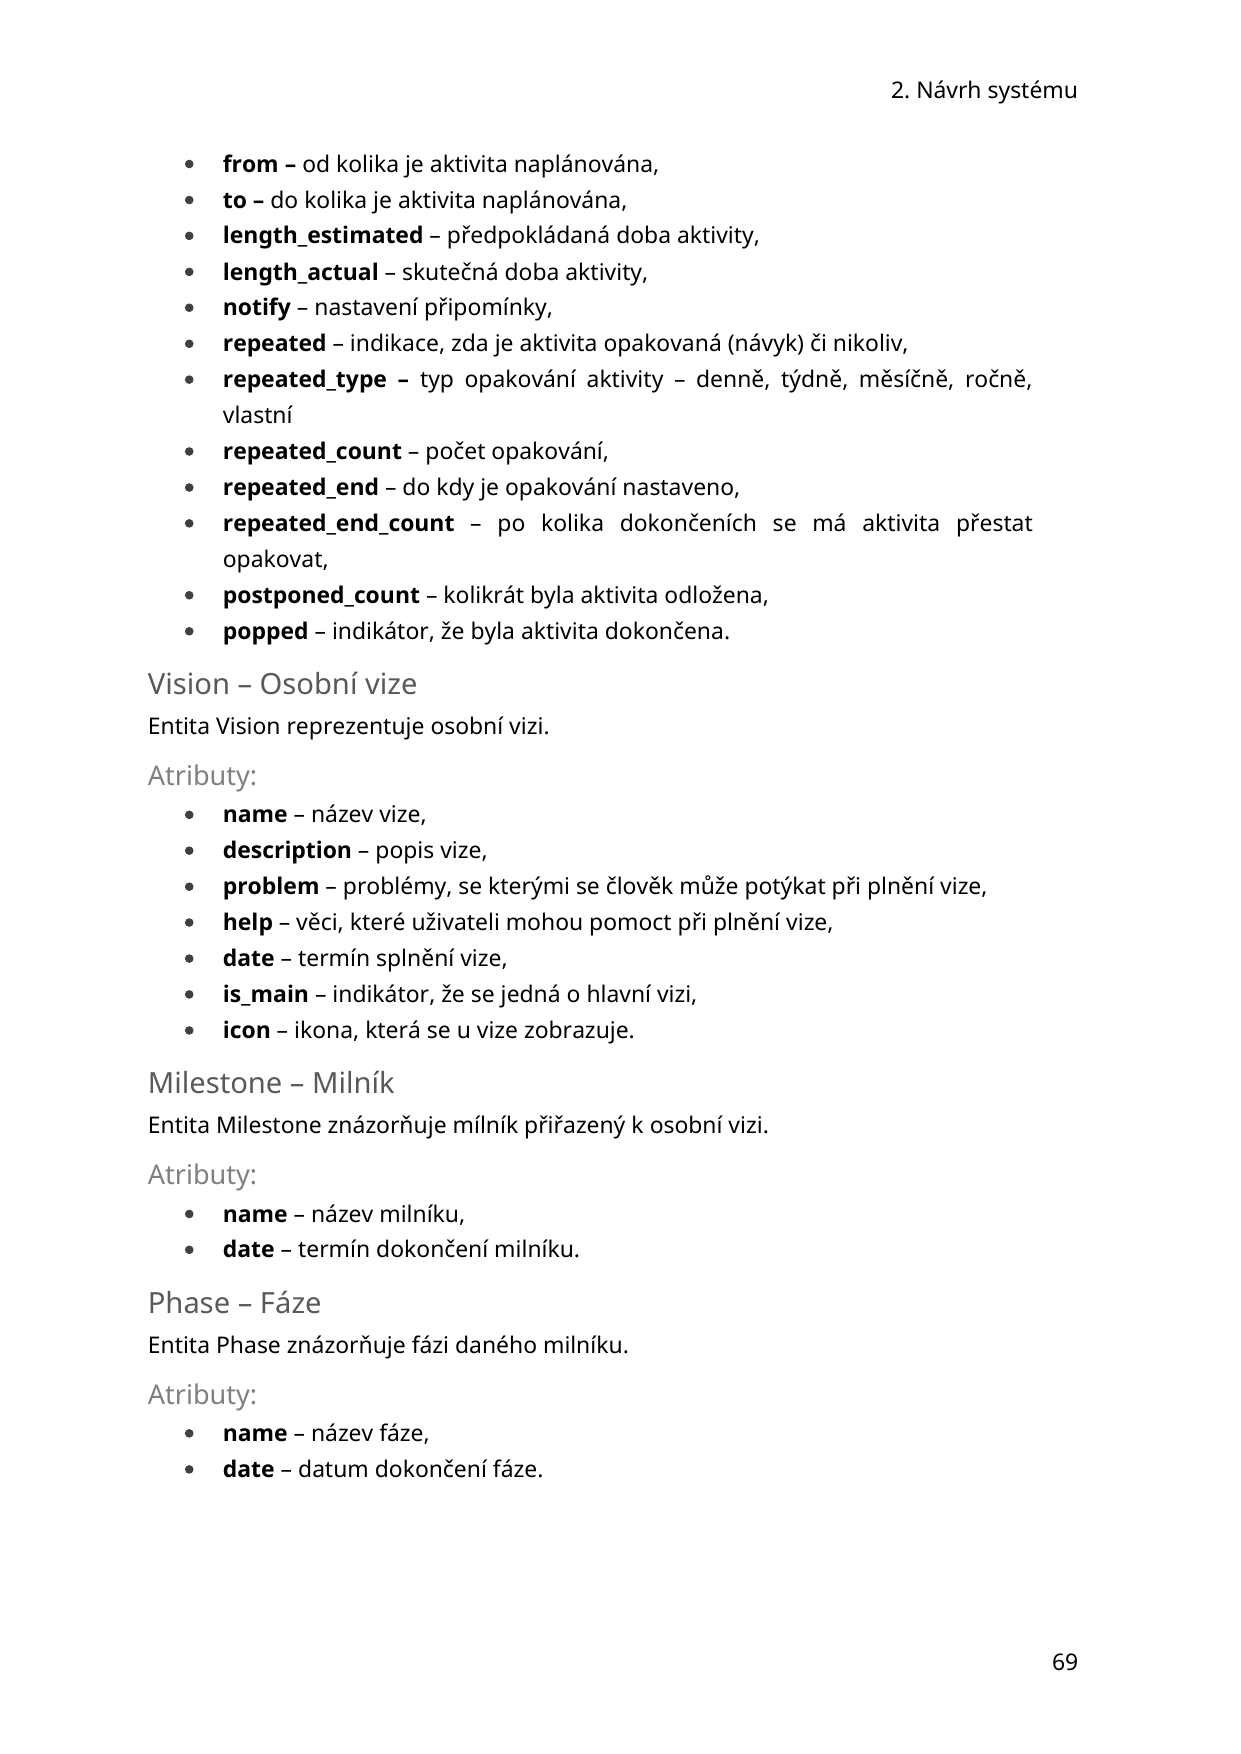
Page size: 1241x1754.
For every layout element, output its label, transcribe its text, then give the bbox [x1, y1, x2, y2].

list repeated_count – počet opakování, [185, 435, 1033, 466]
list help – věci, které uživateli mohou pomoct při plnění vize, [185, 906, 1033, 937]
subtitle Atributy: [148, 1375, 1033, 1412]
list length_estimated – předpokládaná doba aktivity, [185, 219, 1033, 251]
list description – popis vize, [185, 834, 1033, 866]
list repeated_end – do kdy je opakování nastaveno, [185, 471, 1033, 502]
list problem – problémy, se kterými se člověk může potýkat při plnění vize, [185, 870, 1033, 901]
text Entita Phase znázorňuje fázi daného milníku. [148, 1329, 1033, 1360]
list postponed_count – kolikrát byla aktivita odložena, [185, 579, 1033, 610]
list name – název fáze, [185, 1417, 1033, 1448]
subtitle Milestone – Milník [148, 1062, 1033, 1102]
list length_actual – skutečná doba aktivity, [185, 255, 1033, 287]
list notify – nastavení připomínky, [185, 291, 1033, 323]
list popped – indikátor, že byla aktivita dokončena. [185, 615, 1033, 646]
text Entita Milestone znázorňuje mílník přiřazený k osobní vizi. [148, 1109, 1033, 1141]
subtitle Atributy: [148, 756, 1033, 793]
list date – datum dokončení fáze. [185, 1453, 1033, 1484]
list date – termín splnění vize, [185, 942, 1033, 973]
list icon – ikona, která se u vize zobrazuje. [185, 1014, 1033, 1045]
list date – termín dokončení milníku. [185, 1233, 1033, 1265]
text Entita Vision reprezentuje osobní vizi. [148, 710, 1033, 741]
subtitle Vision – Osobní vize [148, 663, 1033, 703]
list is_main – indikátor, že se jedná o hlavní vizi, [185, 978, 1033, 1009]
subtitle Phase – Fáze [148, 1282, 1033, 1322]
list repeated_end_count – po kolika dokončeních se má aktivita přestat opakovat, [185, 507, 1033, 574]
subtitle Atributy: [148, 1156, 1033, 1192]
list name – název milníku, [185, 1197, 1033, 1229]
list from – od kolika je aktivita naplánována, [185, 148, 1033, 179]
list repeated – indikace, zda je aktivita opakovaná (návyk) či nikoliv, [185, 327, 1033, 358]
list repeated_type – typ opakování aktivity – denně, týdně, měsíčně, ročně, vlastní [185, 363, 1033, 430]
list name – název vize, [185, 798, 1033, 829]
list to – do kolika je aktivita naplánována, [185, 183, 1033, 215]
